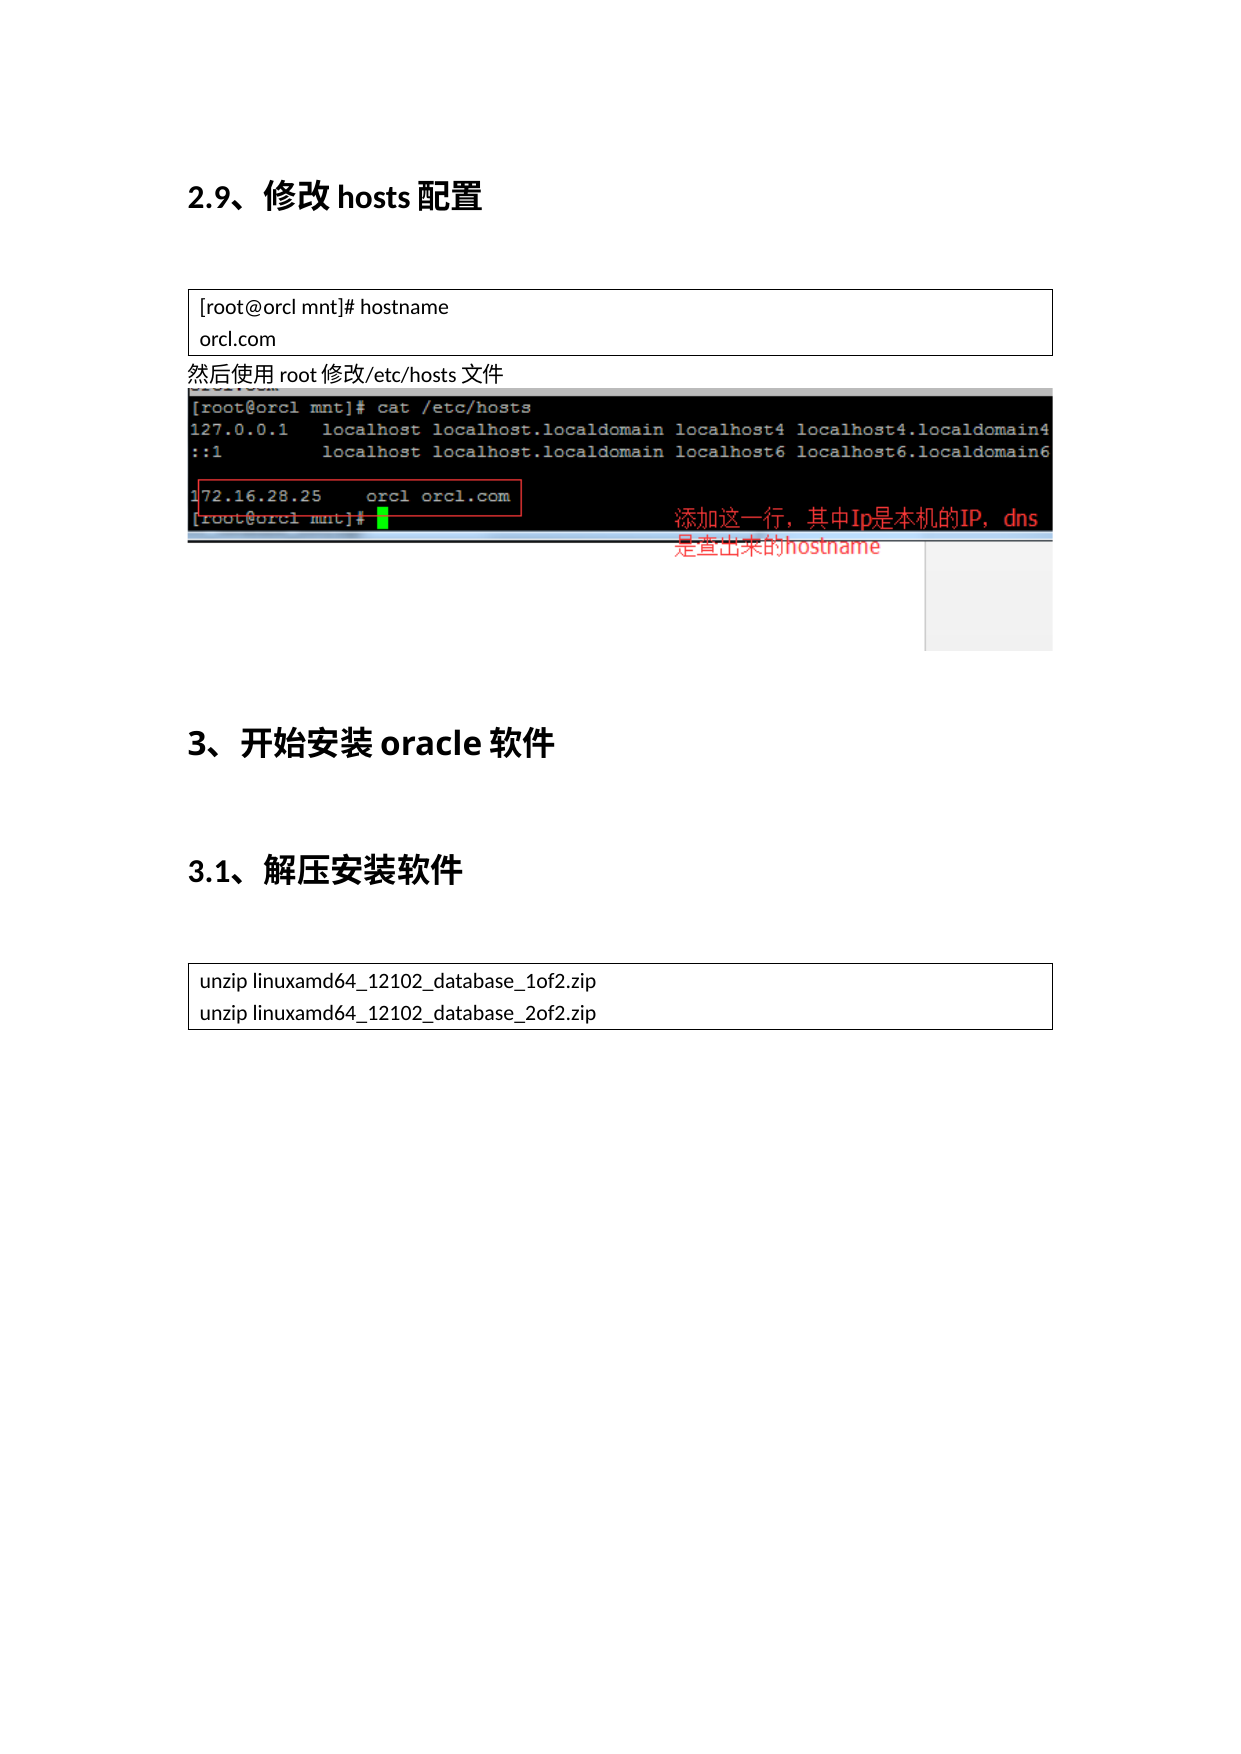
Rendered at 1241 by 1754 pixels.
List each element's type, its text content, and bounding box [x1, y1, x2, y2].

text 然后使用root修改/etc/hosts文件 [187, 356, 1053, 388]
picture [187, 388, 1053, 651]
table_header unzip linuxamd64_12102_database_1of2.zip unzip linuxamd64_12102_database_2of2.zip [189, 964, 1052, 1029]
subtitle 3.1、解压安装软件 [187, 836, 1053, 901]
subtitle 2.9、修改hosts配置 [187, 162, 1053, 227]
table_header [root@orcl mnt]# hostname orcl.com [189, 290, 1052, 355]
subtitle 3、开始安装oracle软件 [187, 708, 1053, 773]
